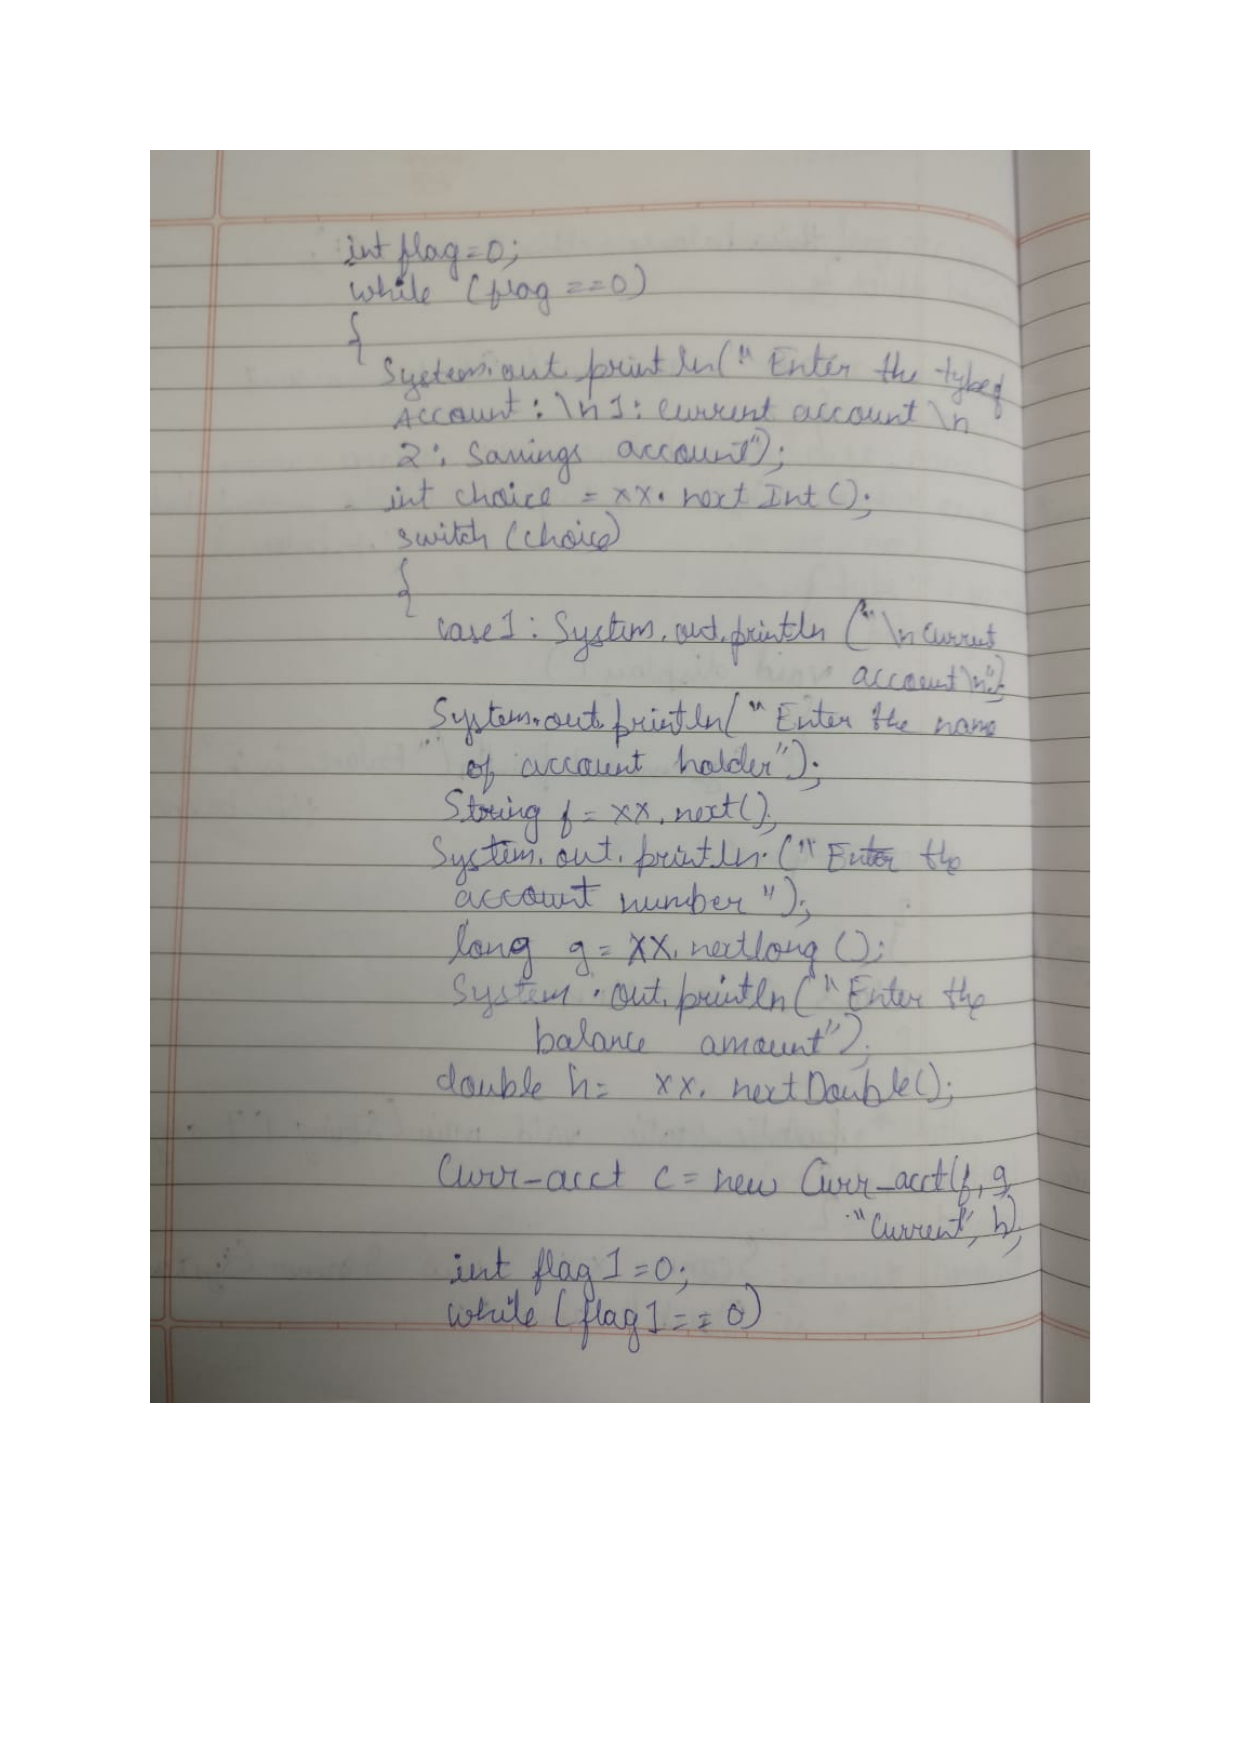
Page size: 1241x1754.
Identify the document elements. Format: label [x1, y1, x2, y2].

picture [150, 150, 1091, 1403]
